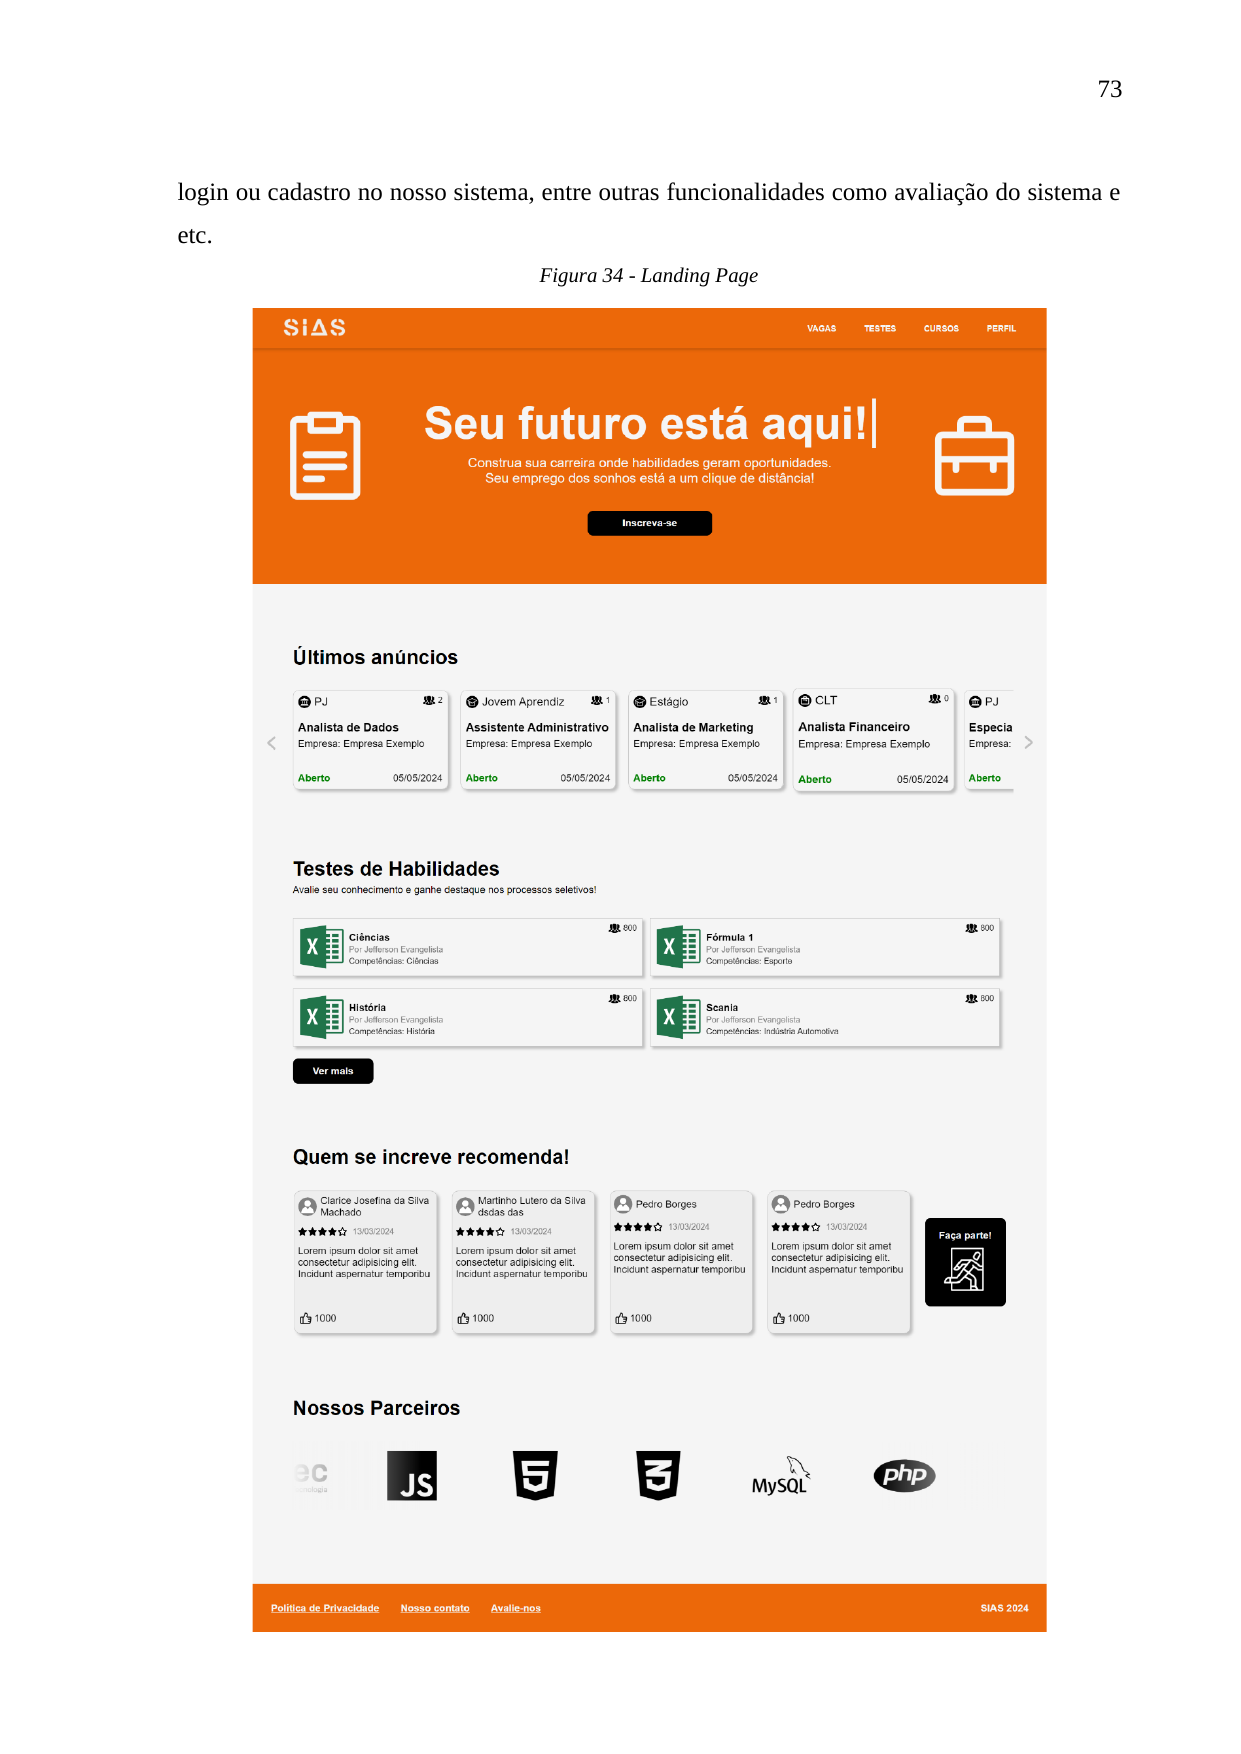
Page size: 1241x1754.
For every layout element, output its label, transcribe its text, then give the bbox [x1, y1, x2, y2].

picture [252, 308, 1047, 1632]
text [177, 177, 1122, 249]
text Figura 34 - Landing Page [177, 263, 1122, 287]
